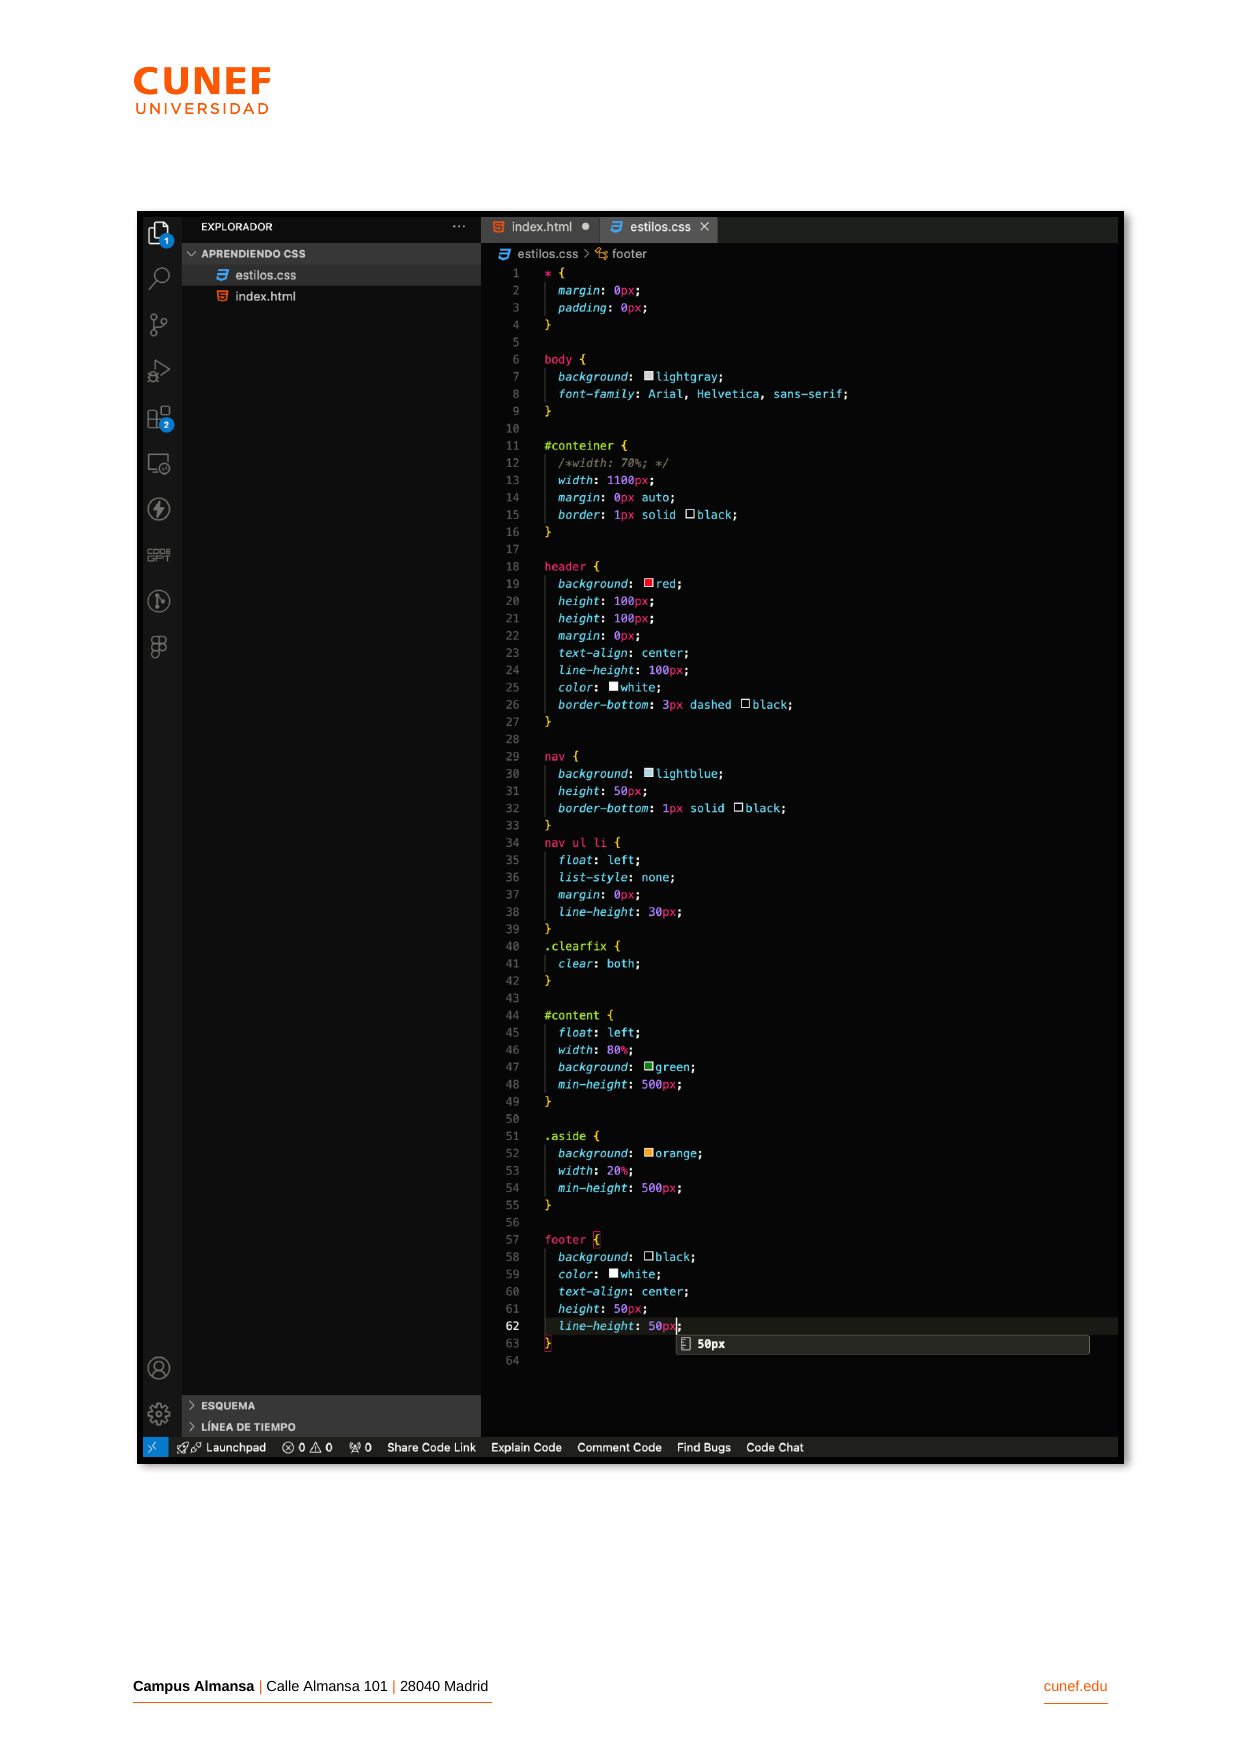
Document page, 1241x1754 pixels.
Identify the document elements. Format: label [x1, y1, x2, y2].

picture [143, 217, 1118, 1457]
picture [109, 62, 294, 141]
